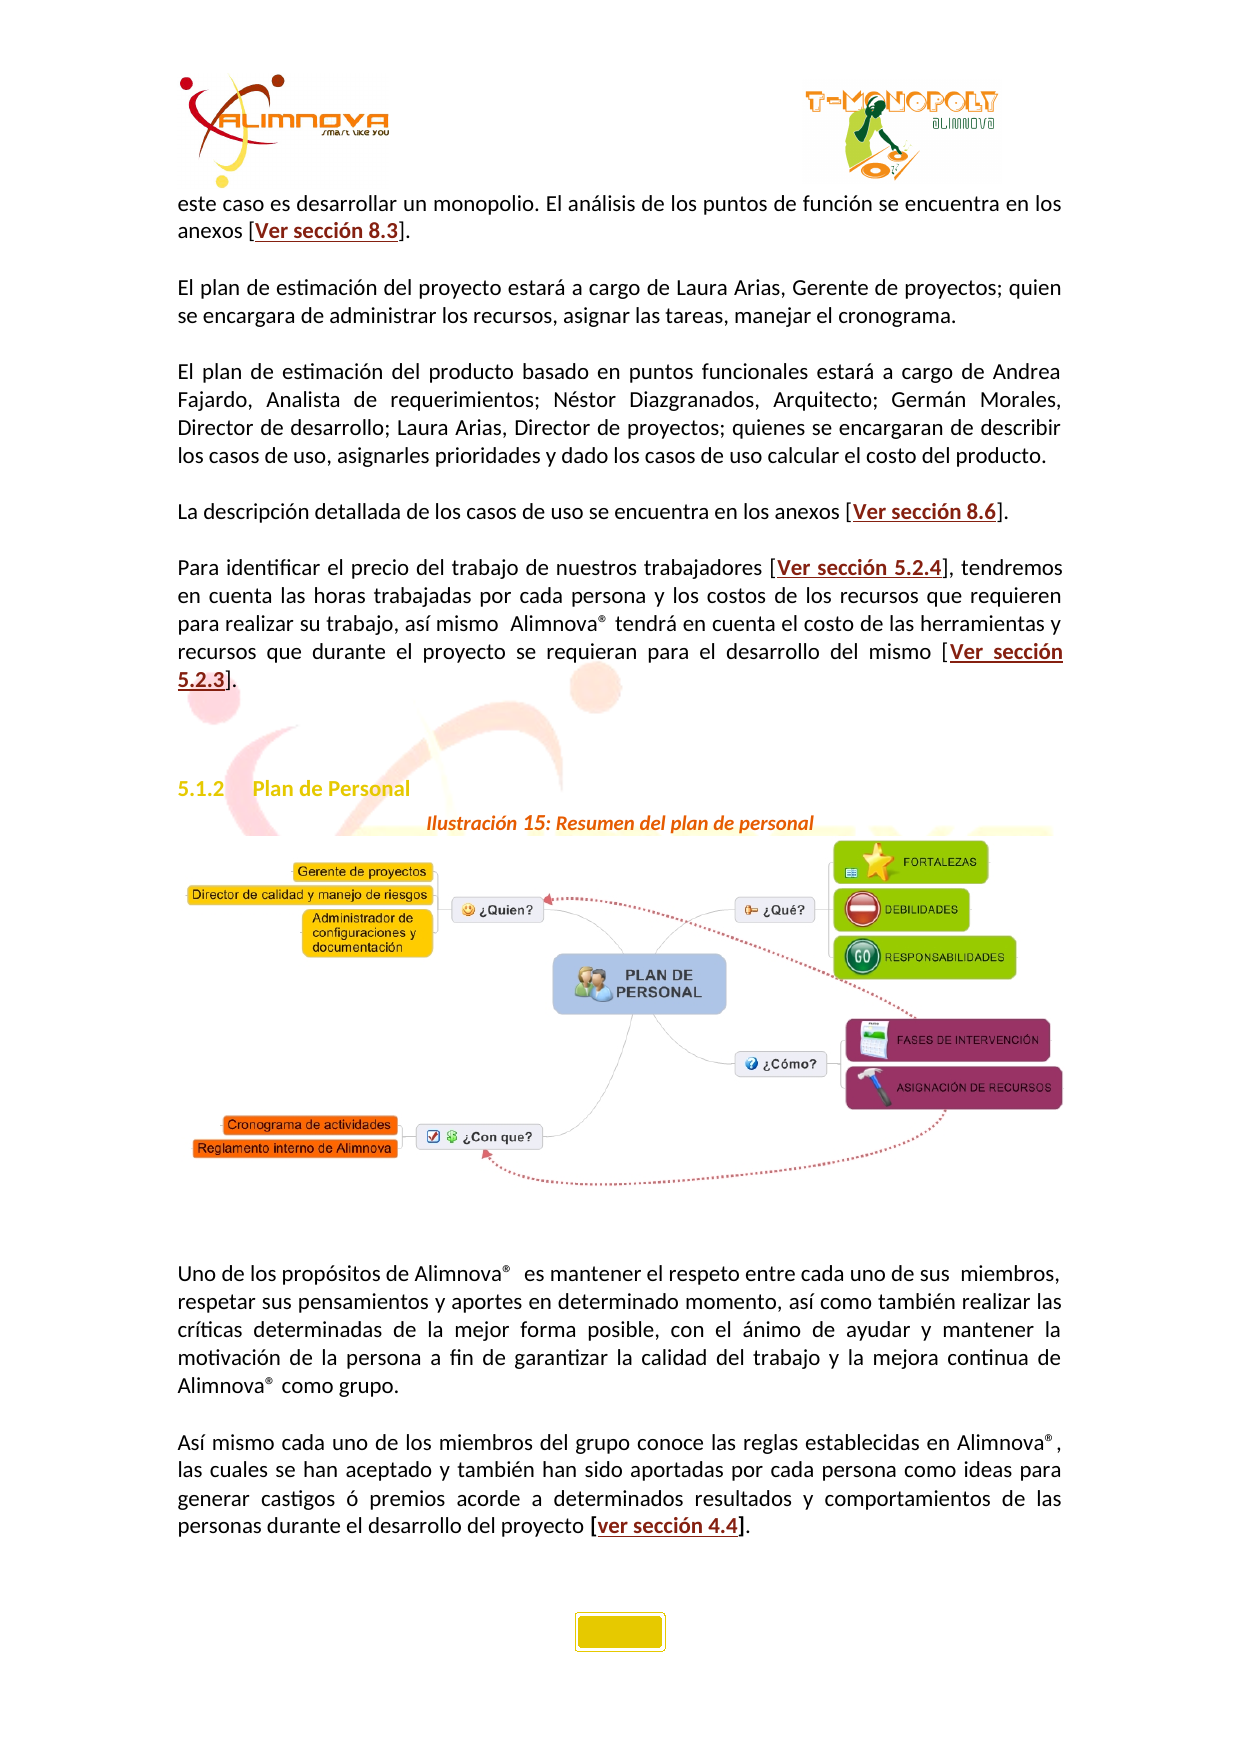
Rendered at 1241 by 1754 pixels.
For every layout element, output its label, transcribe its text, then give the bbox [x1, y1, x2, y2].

picture [802, 79, 1002, 184]
text Así mismo cada uno de los miembros del grupo conoce las reglas establecidas en Alimnova®, las cuales se han aceptado y también han sido aportadas por cada persona como ideas para generar castigos ó premios acorde a determinados resultados y comportamientos de las personas durante el desarrollo del proyecto [ver sección 4.4]. [177, 1428, 1063, 1540]
text La descripción detallada de los casos de uso se encuentra en los anexos [Ver sección 8.6]. [177, 497, 1063, 525]
picture [181, 836, 1068, 1201]
picture [177, 73, 389, 189]
text El plan de estimación del proyecto estará a cargo de Laura Arias, Gerente de proyectos; quien se encargara de administrar los recursos, asignar las tareas, manejar el cronograma. [177, 273, 1063, 329]
text El plan de estimación del producto basado en puntos funcionales estará a cargo de Andrea Fajardo, Analista de requerimientos; Néstor Diazgranados, Arquitecto; Germán Morales, Director de desarrollo; Laura Arias, Director de proyectos; quienes se encargaran de describir los casos de uso, asignarles prioridades y dado los casos de uso calcular el costo del producto. [177, 357, 1063, 469]
text Ilustración 15: Resumen del plan de personal [177, 808, 1063, 836]
text Para identificar el precio del trabajo de nuestros trabajadores [Ver sección 5.2.4], tendremos en cuenta las horas trabajadas por cada persona y los costos de los recursos que requieren para realizar su trabajo, así mismo Alimnova® tendrá en cuenta el costo de las herramientas y recursos que durante el proyecto se requieran para el desarrollo del mismo [Ver sección 5.2.3]. [177, 553, 1063, 693]
subtitle Plan de Personal [177, 774, 1063, 802]
text Uno de los propósitos de Alimnova® es mantener el respeto entre cada uno de sus miembros, respetar sus pensamientos y aportes en determinado momento, así como también realizar las críticas determinadas de la mejor forma posible, con el ánimo de ayudar y mantener la motivación de la persona a fin de garantizar la calidad del trabajo y la mejora continua de Alimnova® como grupo. [177, 1259, 1063, 1399]
